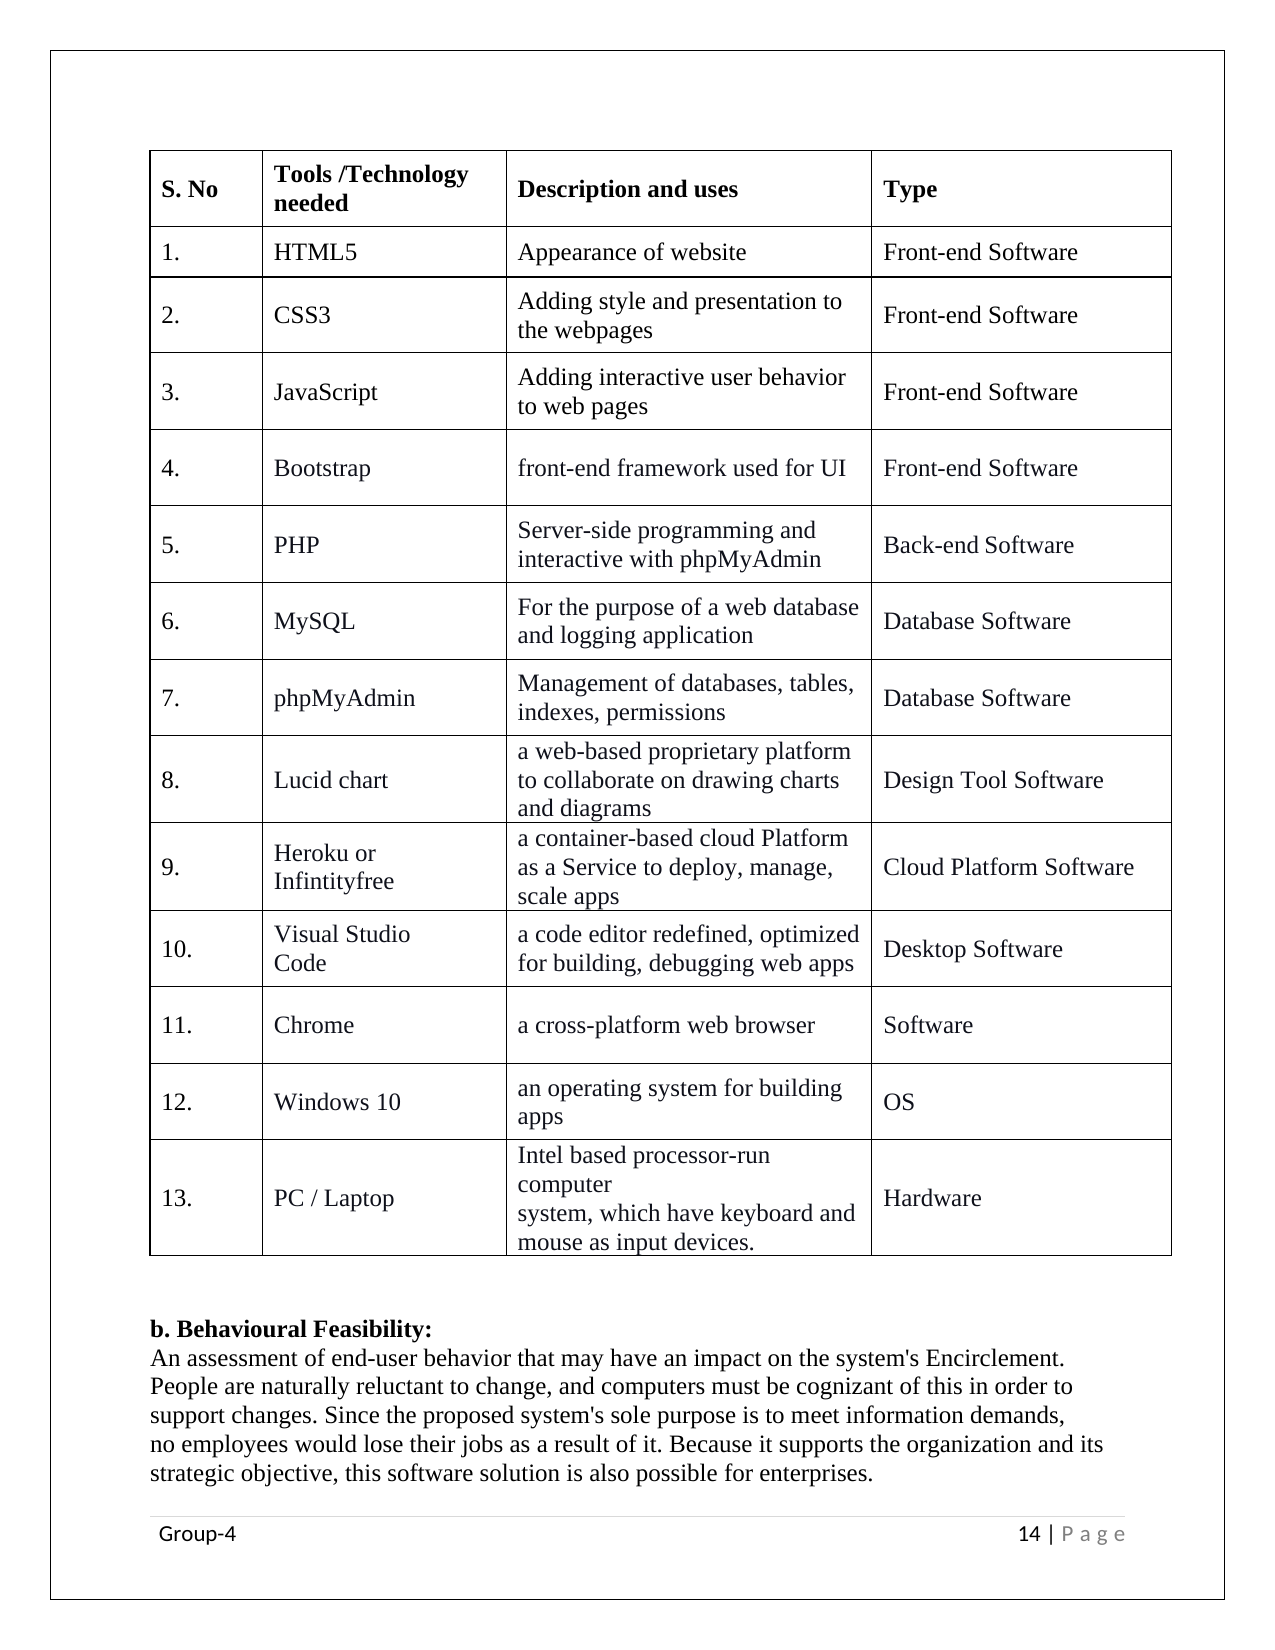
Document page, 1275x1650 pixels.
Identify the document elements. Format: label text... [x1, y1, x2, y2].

table_cell 10. [151, 911, 262, 986]
table_cell front-end framework used for UI [507, 430, 871, 505]
table_cell Heroku or Infintityfree [263, 823, 506, 909]
table_cell Front-end Software [872, 227, 1171, 276]
table_cell 2. [151, 278, 262, 352]
table_cell Hardware [872, 1140, 1171, 1255]
table_cell a container-based cloud Platform as a Service to deploy, manage, scale apps [507, 823, 871, 909]
table_header Tools /Technology needed [263, 151, 506, 226]
table_cell a web-based proprietary platform to collaborate on drawing charts and diagrams [507, 736, 871, 822]
table_cell 7. [151, 660, 262, 735]
table_cell Server-side programming and interactive with phpMyAdmin [507, 506, 871, 582]
table_cell Visual Studio Code [263, 911, 506, 986]
table_header Description and uses [507, 151, 871, 226]
table_cell phpMyAdmin [263, 660, 506, 735]
table_cell 4. [151, 430, 262, 505]
table_cell an operating system for building apps [507, 1064, 871, 1139]
table_cell Intel based processor-run computer system, which have keyboard and mouse as input devices. [507, 1140, 871, 1255]
table_cell MySQL [263, 583, 506, 658]
table_cell Bootstrap [263, 430, 506, 505]
table_cell For the purpose of a web database and logging application [507, 583, 871, 658]
table_cell Design Tool Software [872, 736, 1171, 822]
table_cell Chrome [263, 987, 506, 1063]
table_cell 13. [151, 1140, 262, 1255]
table_cell HTML5 [263, 227, 506, 276]
table_cell 3. [151, 353, 262, 429]
table_cell Front-end Software [872, 278, 1171, 352]
table_cell 8. [151, 736, 262, 822]
table_cell 6. [151, 583, 262, 658]
table_cell Adding interactive user behavior to web pages [507, 353, 871, 429]
table_header Type [872, 151, 1171, 226]
text b. Behavioural Feasibility: An assessment of end-user behavior that may have an impact on the system's Encirclement. People are naturally reluctant to change, and computers must be cognizant of this in order to support changes. Since the proposed system's sole purpose is to meet information demands, no employees would lose their jobs as a result of it. Because it supports the organization and its strategic objective, this software solution is also possible for enterprises. [150, 1314, 1125, 1486]
table_cell a code editor redefined, optimized for building, debugging web apps [507, 911, 871, 986]
table_cell Front-end Software [872, 430, 1171, 505]
table_cell Database Software [872, 660, 1171, 735]
table_cell 11. [151, 987, 262, 1063]
table_cell JavaScript [263, 353, 506, 429]
table_cell PC / Laptop [263, 1140, 506, 1255]
table_cell Back-end Software [872, 506, 1171, 582]
table_cell Management of databases, tables, indexes, permissions [507, 660, 871, 735]
table_cell Cloud Platform Software [872, 823, 1171, 909]
table_cell Adding style and presentation to the webpages [507, 278, 871, 352]
table_cell 1. [151, 227, 262, 276]
table_cell Front-end Software [872, 353, 1171, 429]
table_cell 12. [151, 1064, 262, 1139]
table_cell PHP [263, 506, 506, 582]
table_cell OS [872, 1064, 1171, 1139]
table_cell Database Software [872, 583, 1171, 658]
table_cell Software [872, 987, 1171, 1063]
table_cell Appearance of website [507, 227, 871, 276]
table_header S. No [151, 151, 262, 226]
table_cell a cross-platform web browser [507, 987, 871, 1063]
table_cell CSS3 [263, 278, 506, 352]
table_cell Desktop Software [872, 911, 1171, 986]
table_cell 9. [151, 823, 262, 909]
table_cell Windows 10 [263, 1064, 506, 1139]
table_cell 5. [151, 506, 262, 582]
table_cell Lucid chart [263, 736, 506, 822]
